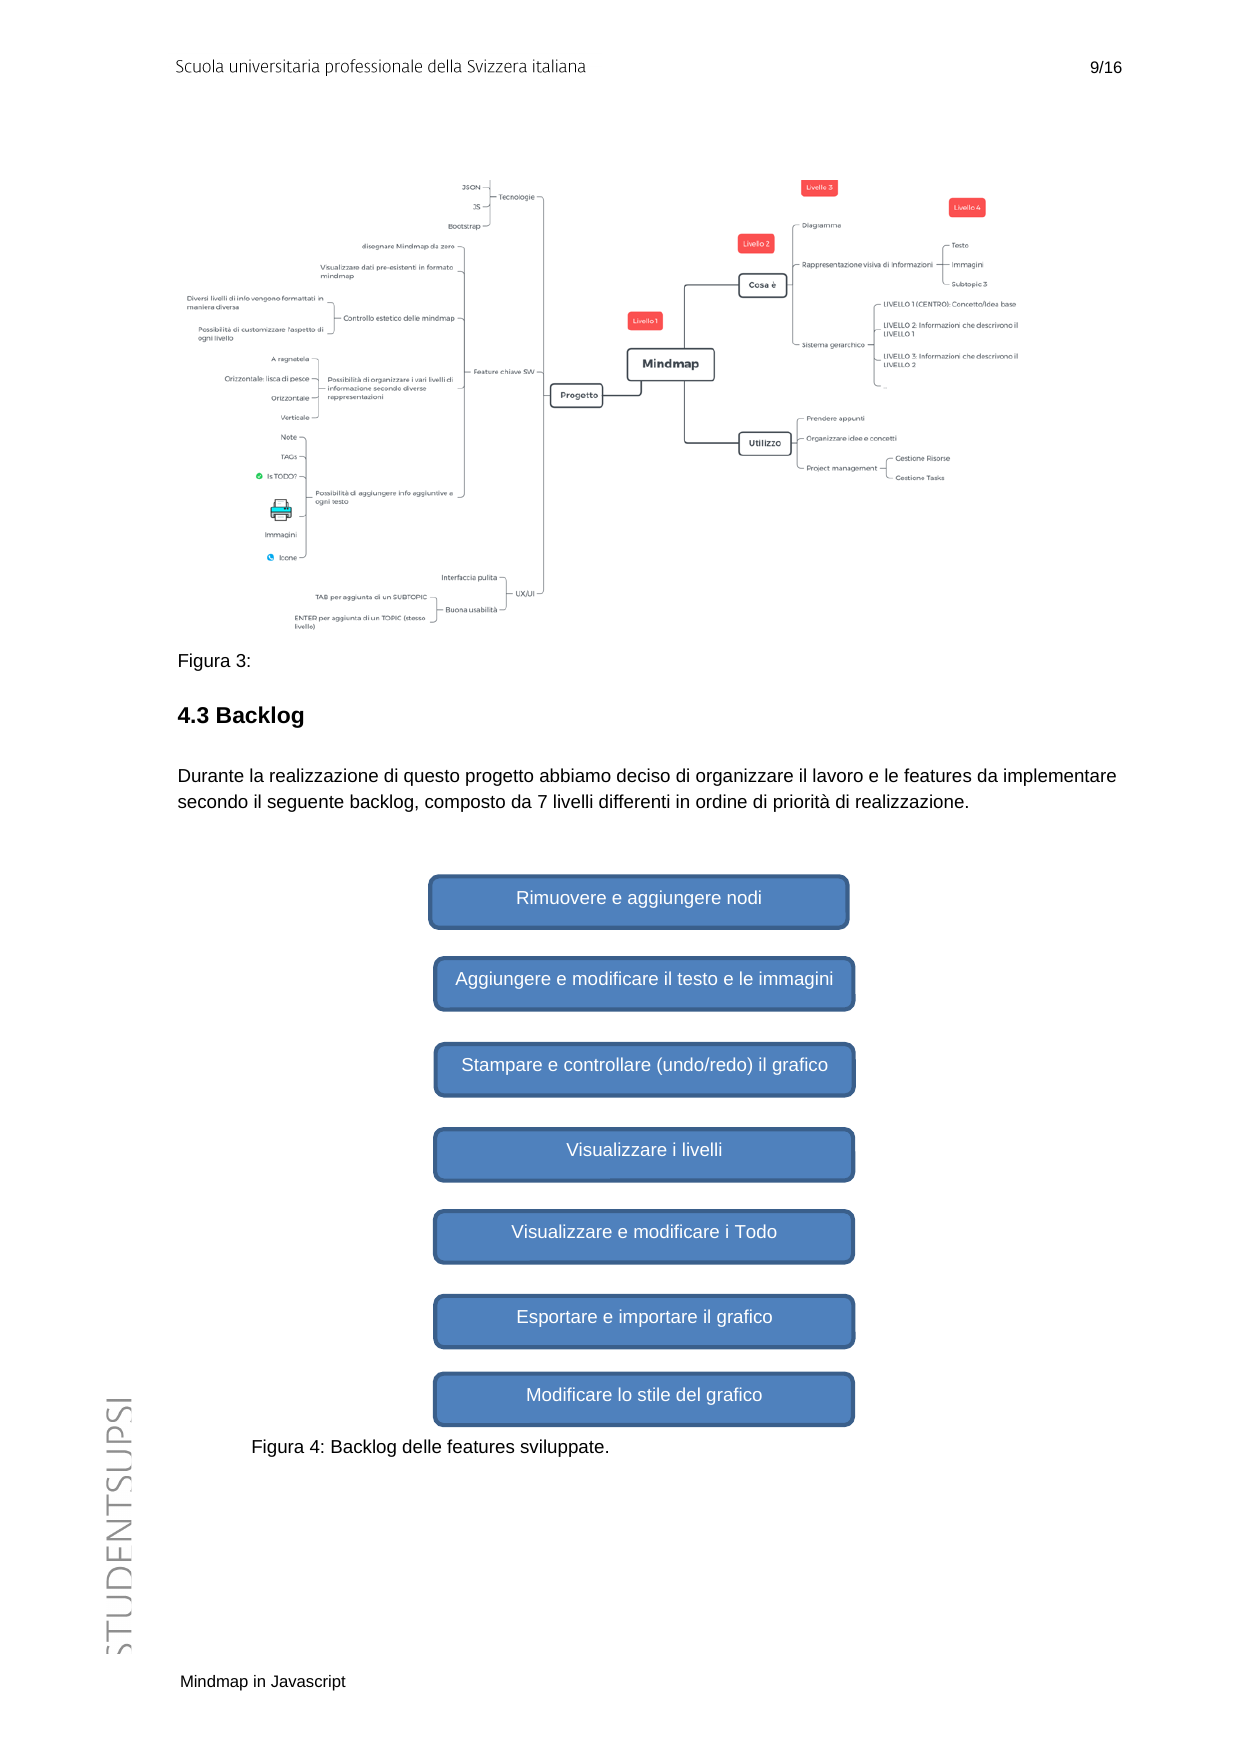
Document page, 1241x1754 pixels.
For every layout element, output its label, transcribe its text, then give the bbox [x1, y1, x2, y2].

picture [106, 1399, 132, 1654]
text Durante la realizzazione di questo progetto abbiamo deciso di organizzare il lavoro e le features da implementare secondo il seguente backlog, composto da 7 livelli differenti in ordine di priorità di realizzazione. [177, 765, 1122, 812]
text 4.3 Backlog [177, 702, 1122, 728]
picture [168, 53, 602, 80]
text Figura 4: Backlog delle features sviluppate. [177, 1436, 1122, 1458]
picture [177, 180, 1027, 642]
text Figura 3: [177, 650, 1122, 671]
